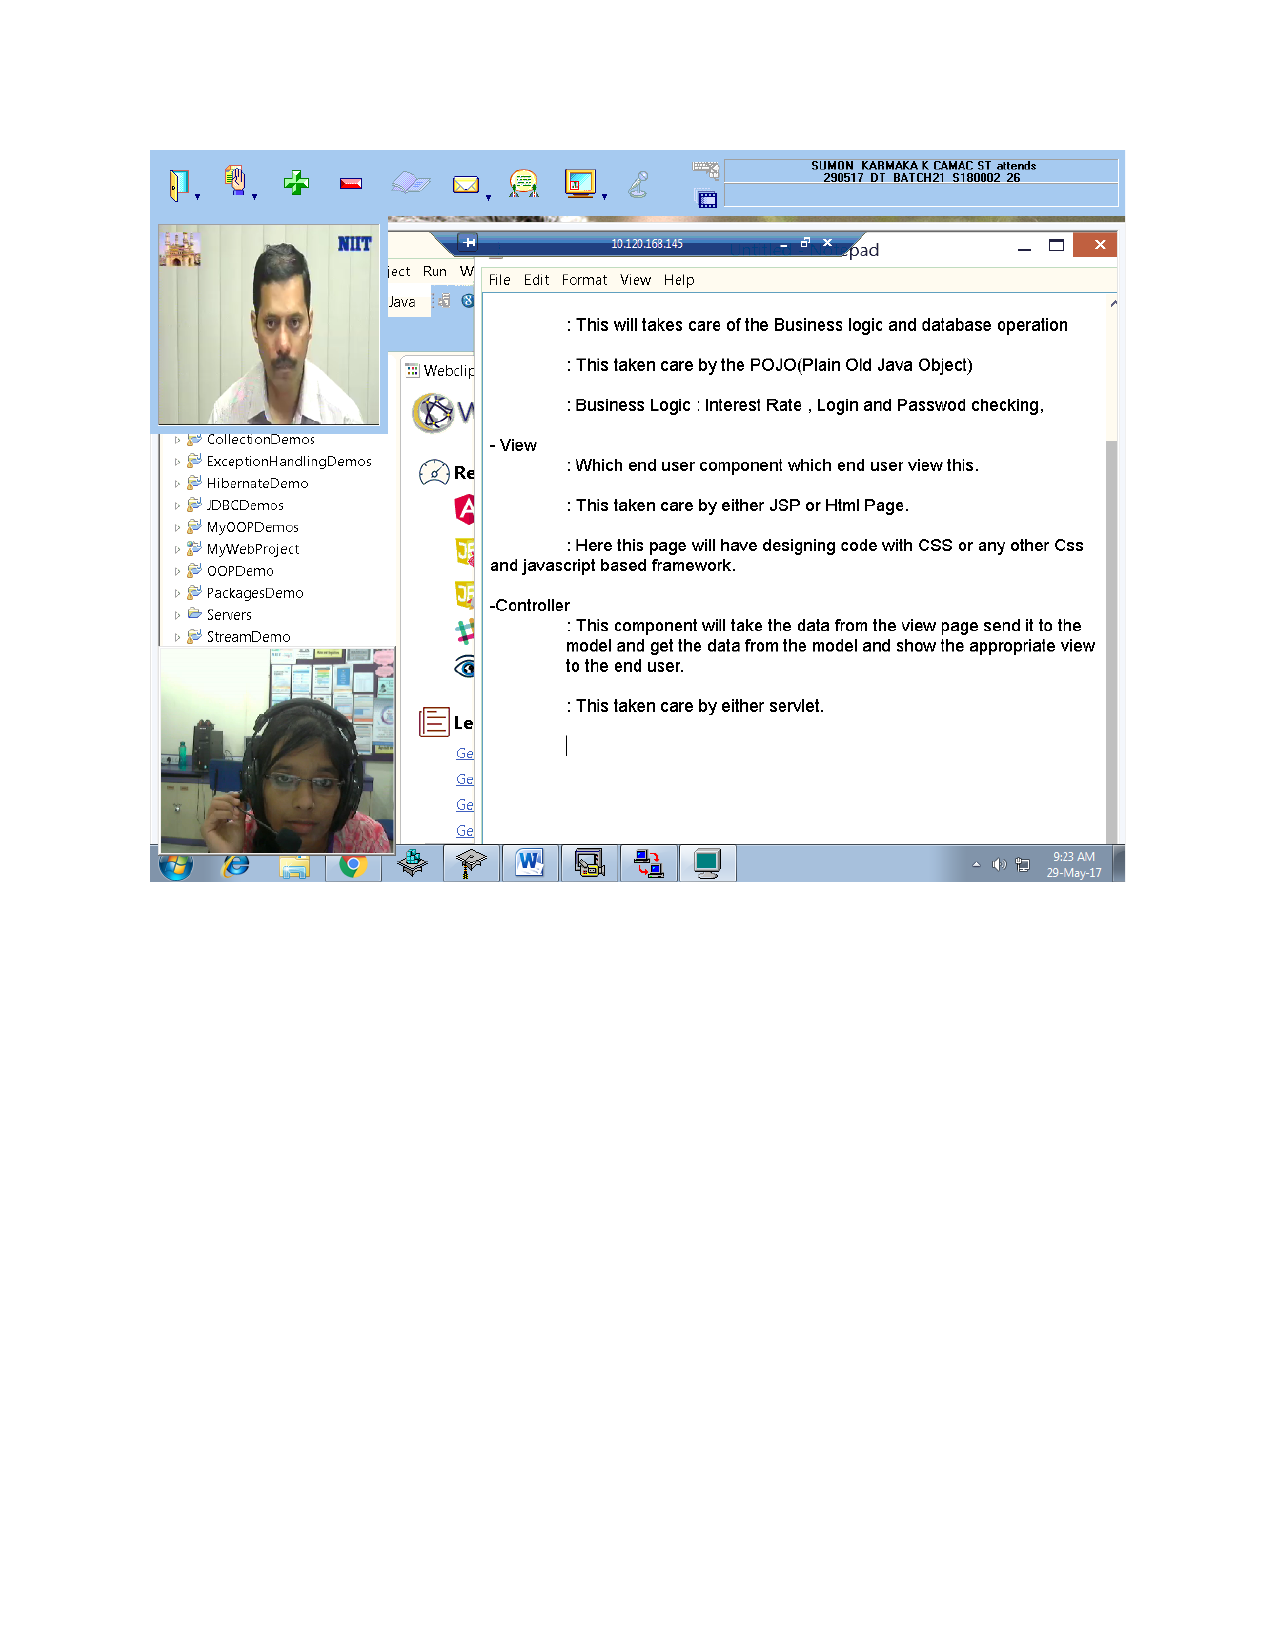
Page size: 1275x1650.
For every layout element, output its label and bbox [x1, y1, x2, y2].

picture [150, 150, 1125, 882]
